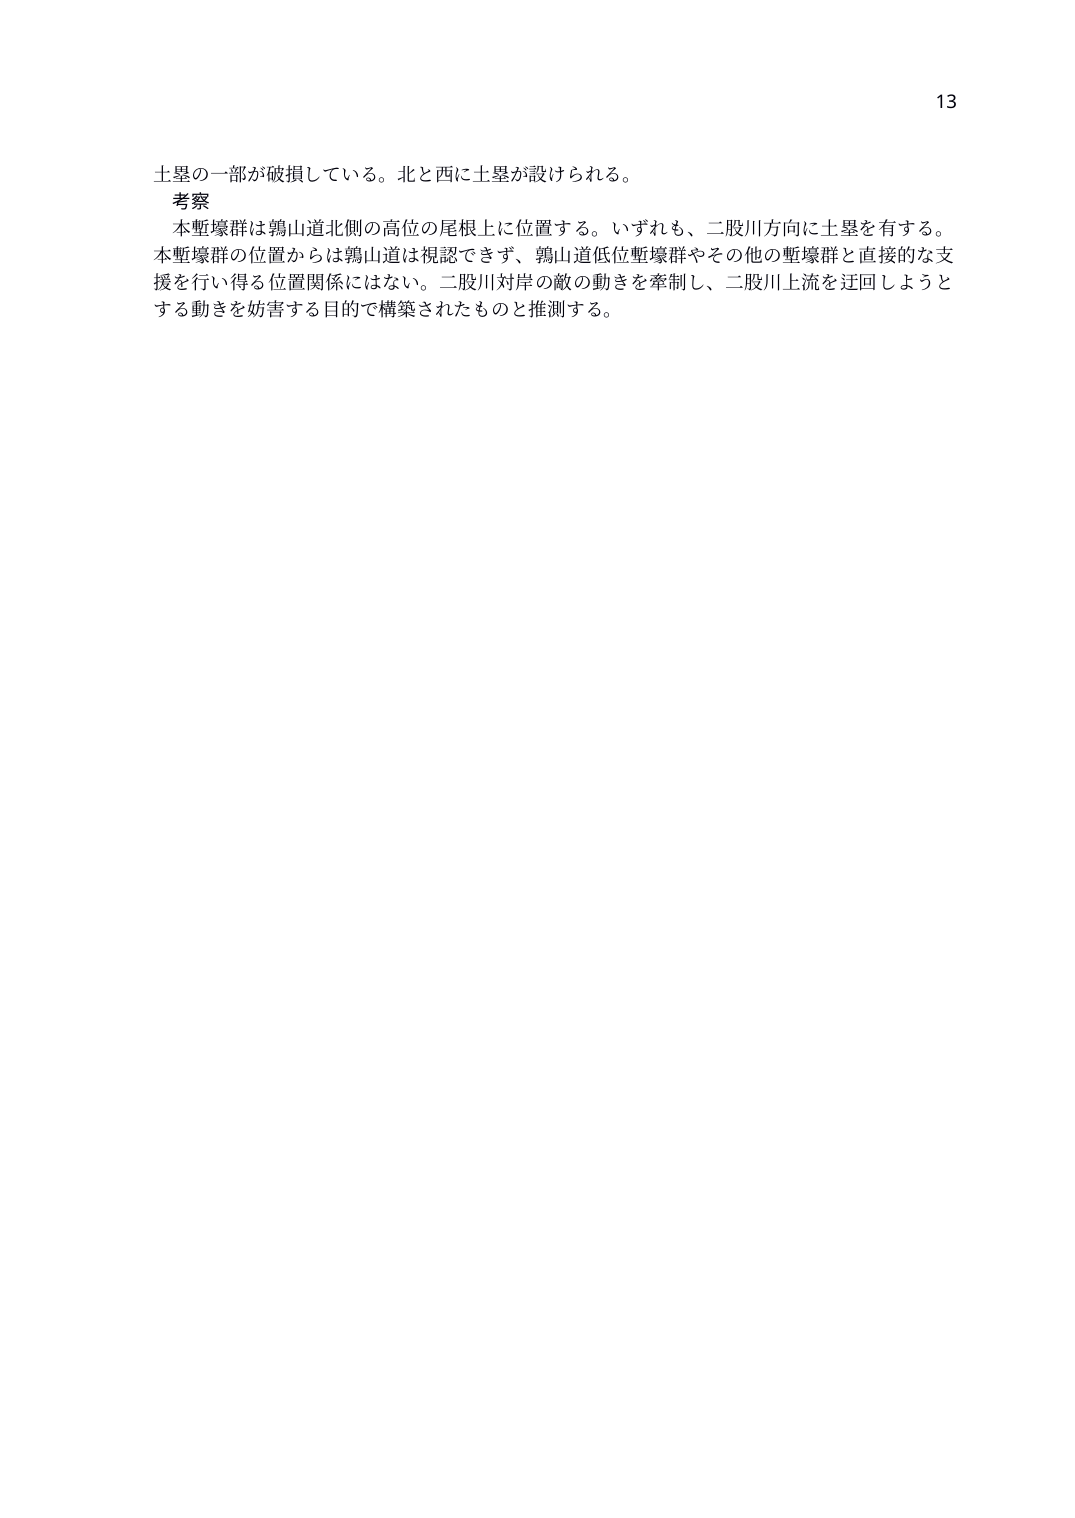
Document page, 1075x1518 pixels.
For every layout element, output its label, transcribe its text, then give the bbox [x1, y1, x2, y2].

text 考察 [153, 186, 957, 214]
text 本塹壕群は鶉山道北側の高位の尾根上に位置する。いずれも、二股川方向に土塁を有する。本塹壕群の位置からは鶉山道は視認できず、鶉山道低位塹壕群やその他の塹壕群と直接的な支援を行い得る位置関係にはない。二股川対岸の敵の動きを牽制し、二股川上流を迂回しようとする動きを妨害する目的で構築されたものと推測する。 [153, 214, 957, 322]
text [153, 159, 957, 186]
